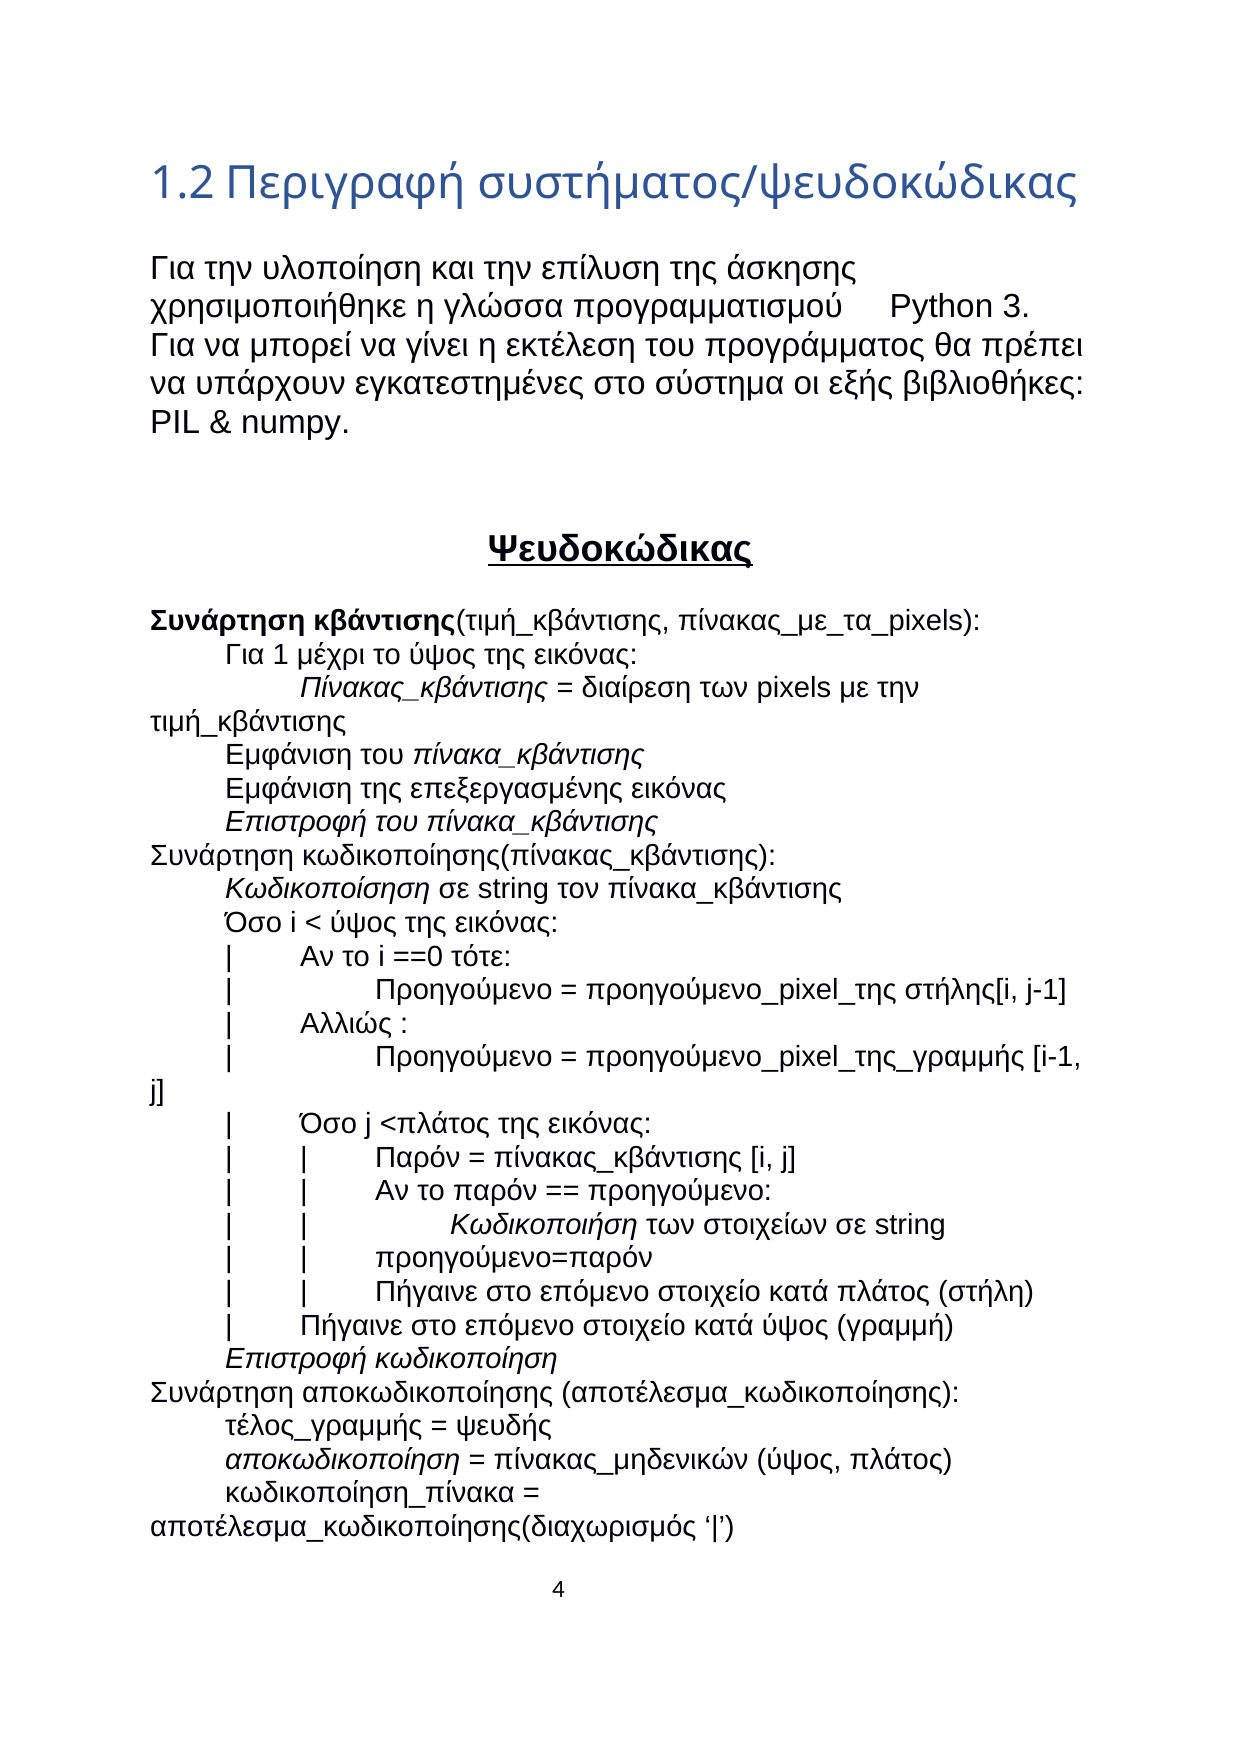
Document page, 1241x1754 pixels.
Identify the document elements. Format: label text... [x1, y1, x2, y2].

text Ψευδοκώδικας [150, 526, 1090, 569]
text | | προηγούμενο=παρόν [150, 1240, 1090, 1274]
text Κωδικοποίσηση σε string τον πίνακα_κβάντισης [150, 871, 1090, 905]
text | Όσο j <πλάτος της εικόνας: [150, 1106, 1090, 1140]
text | Προηγούμενο = προηγούμενο_pixel_της_γραμμής [i-1, j] [150, 1039, 1090, 1106]
text Εμφάνιση της επεξεργασμένης εικόνας [150, 771, 1090, 804]
text Συνάρτηση κωδικοποίησης(πίνακας_κβάντισης): [150, 838, 1090, 871]
text | Αν το i ==0 τότε: [150, 938, 1090, 972]
subtitle Περιγραφή συστήματος/ψευδοκώδικας [150, 150, 1090, 212]
text Για 1 μέχρι το ύψος της εικόνας: [150, 637, 1090, 670]
text | | Κωδικοποιήση των στοιχείων σε string [150, 1207, 1090, 1240]
text Για να μπορεί να γίνει η εκτέλεση του προγράμματος θα πρέπει να υπάρχουν εγκατεστημένες στο σύστημα οι εξής βιβλιοθήκες: PIL & numpy. [150, 325, 1090, 440]
text | Προηγούμενο = προηγούμενο_pixel_της στήλης[i, j-1] [150, 972, 1090, 1006]
text | Αλλιώς : [150, 1006, 1090, 1039]
text Συνάρτηση κβάντισης(τιμή_κβάντισης, πίνακας_με_τα_pixels): [150, 603, 1090, 637]
text Όσο i < ύψος της εικόνας: [150, 905, 1090, 938]
text Συνάρτηση αποκωδικοποίησης (αποτέλεσμα_κωδικοποίησης): [150, 1374, 1090, 1408]
text | | Παρόν = πίνακας_κβάντισης [i, j] [150, 1140, 1090, 1173]
text τέλος_γραμμής = ψευδής [150, 1408, 1090, 1442]
text Εμφάνιση του πίνακα_κβάντισης [150, 737, 1090, 771]
text | | Πήγαινε στο επόμενο στοιχείο κατά πλάτος (στήλη) [150, 1274, 1090, 1307]
text Επιστροφή κωδικοποίηση [150, 1341, 1090, 1374]
text Επιστροφή του πίνακα_κβάντισης [150, 804, 1090, 838]
text Πίνακας_κβάντισης = διαίρεση των pixels με την τιμή_κβάντισης [150, 670, 1090, 737]
text Για την υλοποίηση και την επίλυση της άσκησης χρησιμοποιήθηκε η γλώσσα προγραμματισμού Python 3. [150, 248, 1090, 325]
text αποκωδικοποίηση = πίνακας_μηδενικών (ύψος, πλάτος) [150, 1442, 1090, 1475]
text | | Αν το παρόν == προηγούμενο: [150, 1173, 1090, 1207]
text κωδικοποίηση_πίνακα = αποτέλεσμα_κωδικοποίησης(διαχωρισμός ‘|’) [150, 1475, 1090, 1542]
text | Πήγαινε στο επόμενο στοιχείο κατά ύψος (γραμμή) [150, 1307, 1090, 1341]
